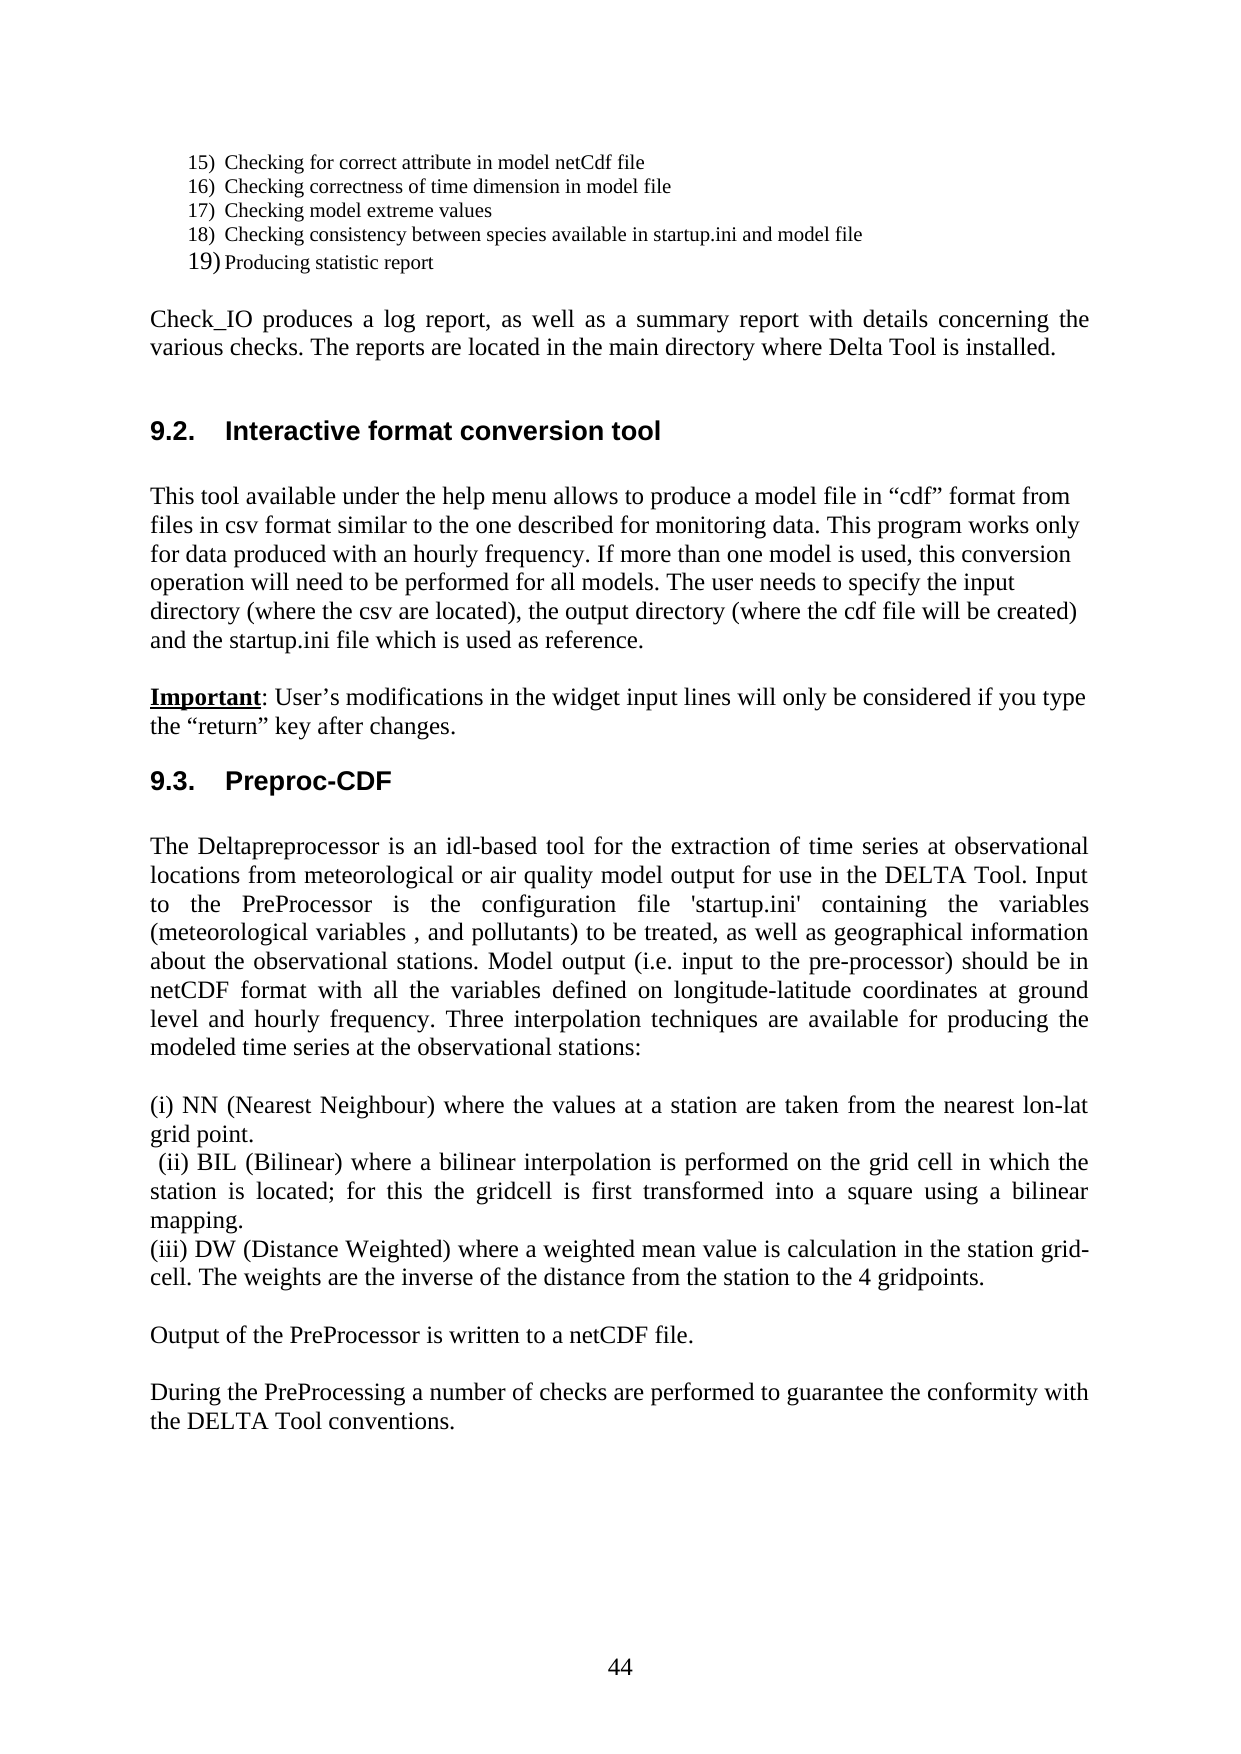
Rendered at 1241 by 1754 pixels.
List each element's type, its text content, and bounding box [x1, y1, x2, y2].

text During the PreProcessing a number of checks are performed to guarantee the conformity with the DELTA Tool conventions. [150, 1349, 1090, 1435]
list Checking correctness of time dimension in model file [187, 174, 1090, 198]
list Checking model extreme values [187, 198, 1090, 222]
text Important: User’s modifications in the widget input lines will only be considered if you type the “return” key after changes. [150, 682, 1090, 740]
subtitle Interactive format conversion tool [150, 415, 1090, 446]
text The Deltapreprocessor is an idl-based tool for the extraction of time series at observational locations from meteorological or air quality model output for use in the DELTA Tool. Input to the PreProcessor is the configuration file 'startup.ini' containing the variables (meteorological variables , and pollutants) to be treated, as well as geographical information about the observational stations. Model output (i.e. input to the pre-processor) should be in netCDF format with all the variables defined on longitude-latitude coordinates at ground level and hourly frequency. Three interpolation techniques are available for producing the modeled time series at the observational stations: [150, 831, 1090, 1061]
text Check_IO produces a log report, as well as a summary report with details concerning the various checks. The reports are located in the main directory where Delta Tool is installed. [150, 304, 1090, 361]
text (iii) DW (Distance Weighted) where a weighted mean value is calculation in the station grid-cell. The weights are the inverse of the distance from the station to the 4 gridpoints. [150, 1234, 1090, 1291]
text (i) NN (Nearest Neighbour) where the values at a station are taken from the nearest lon-lat grid point. [150, 1061, 1090, 1147]
list Checking for correct attribute in model netCdf file [187, 150, 1090, 174]
text This tool available under the help menu allows to produce a model file in “cdf” format from files in csv format similar to the one described for monitoring data. This program works only for data produced with an hourly frequency. If more than one model is used, this conversion operation will need to be performed for all models. The user needs to specify the input directory (where the csv are located), the output directory (where the cdf file will be created) and the startup.ini file which is used as reference. [150, 481, 1090, 654]
subtitle Preproc-CDF [150, 765, 1090, 796]
list Producing statistic report [187, 246, 1090, 275]
text (ii) BIL (Bilinear) where a bilinear interpolation is performed on the grid cell in which the station is located; for this the gridcell is first transformed into a square using a bilinear mapping. [150, 1147, 1090, 1234]
text Output of the PreProcessor is written to a netCDF file. [150, 1291, 1090, 1349]
list Checking consistency between species available in startup.ini and model file [187, 222, 1090, 246]
